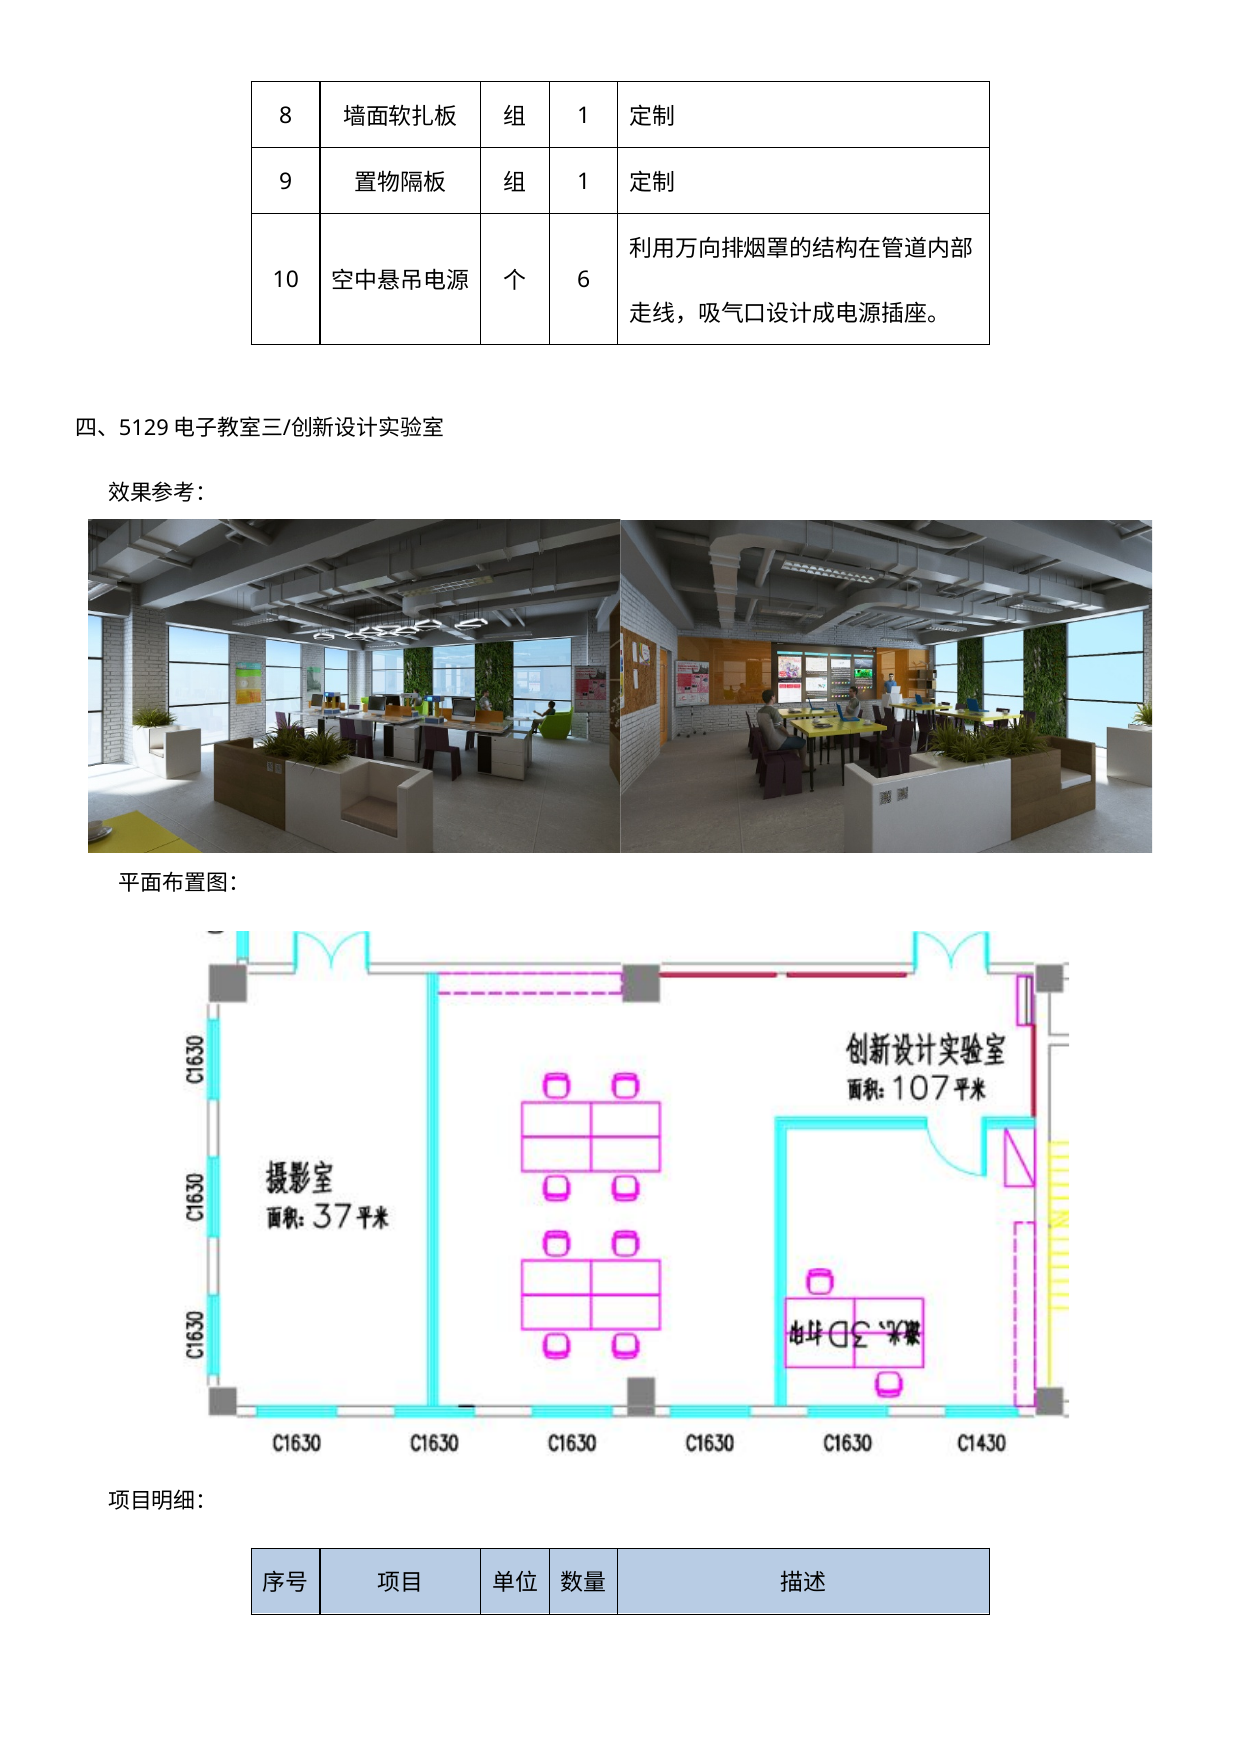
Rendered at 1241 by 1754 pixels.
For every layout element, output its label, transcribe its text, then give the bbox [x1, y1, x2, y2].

table_cell 组 [481, 82, 549, 147]
table_cell 6 [550, 214, 617, 344]
table_cell 10 [252, 214, 319, 344]
text 项目明细： [75, 1482, 1165, 1515]
table_cell 利用万向排烟罩的结构在管道内部走线，吸气口设计成电源插座。 [618, 214, 989, 344]
list 平面布置图： [119, 865, 1165, 897]
table_cell 8 [252, 82, 319, 147]
table_cell 9 [252, 148, 319, 213]
text 四、5129电子教室三/创新设计实验室 [75, 410, 1165, 442]
table_header 序号 [252, 1549, 319, 1613]
table_cell 个 [481, 214, 549, 344]
table_cell 组 [481, 148, 549, 213]
table_header 项目 [321, 1549, 480, 1613]
picture [88, 519, 1153, 853]
table_cell 墙面软扎板 [321, 82, 480, 147]
picture [171, 931, 1070, 1481]
table_cell 1 [550, 148, 617, 213]
text 效果参考： [75, 475, 1165, 507]
table_cell 空中悬吊电源 [321, 214, 480, 344]
table_header 单位 [481, 1549, 549, 1613]
table_cell 定制 [618, 148, 989, 213]
table_header 数量 [550, 1549, 617, 1613]
table_cell 置物隔板 [321, 148, 480, 213]
table_cell 定制 [618, 82, 989, 147]
table_header 描述 [618, 1549, 989, 1613]
table_cell 1 [550, 82, 617, 147]
